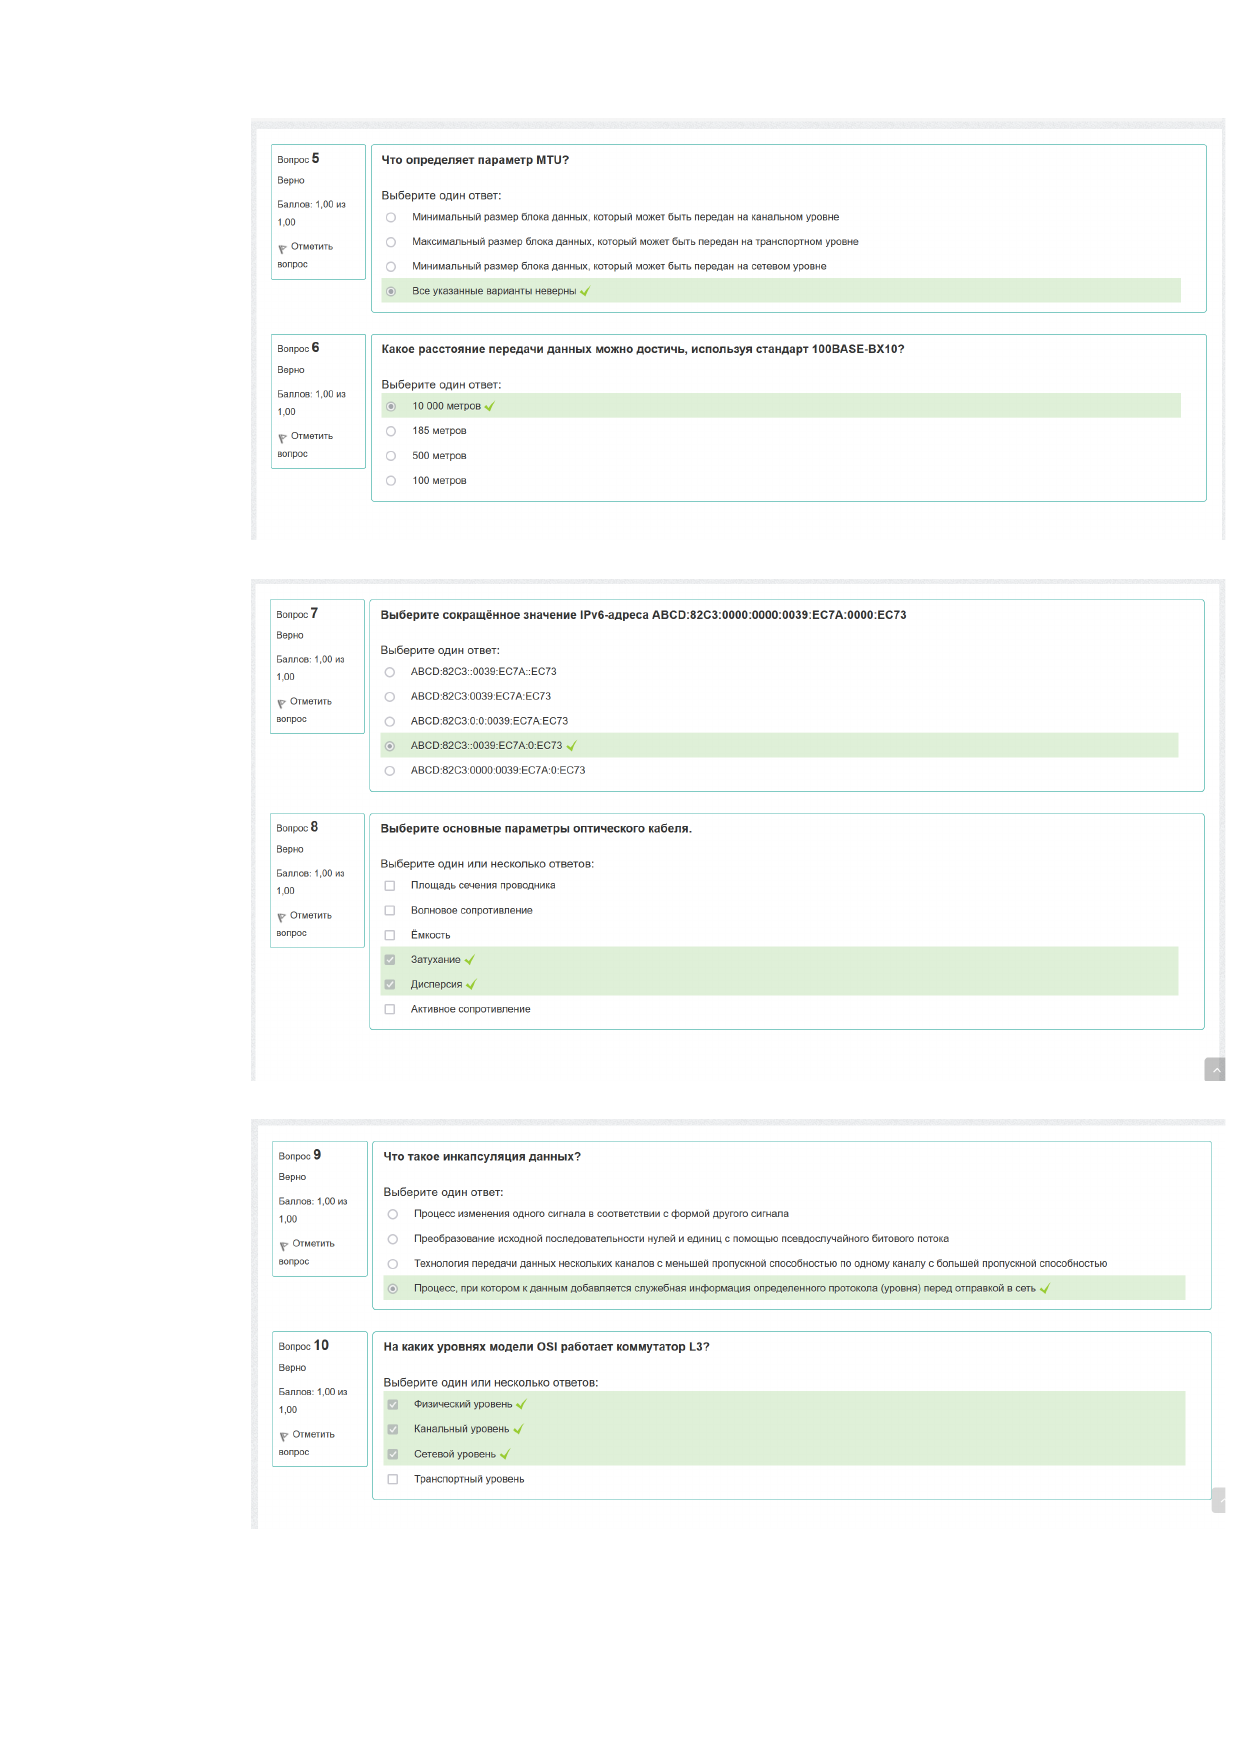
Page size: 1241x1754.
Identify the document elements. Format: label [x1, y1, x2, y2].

picture [251, 1119, 1226, 1529]
picture [251, 118, 1226, 540]
picture [251, 579, 1226, 1081]
